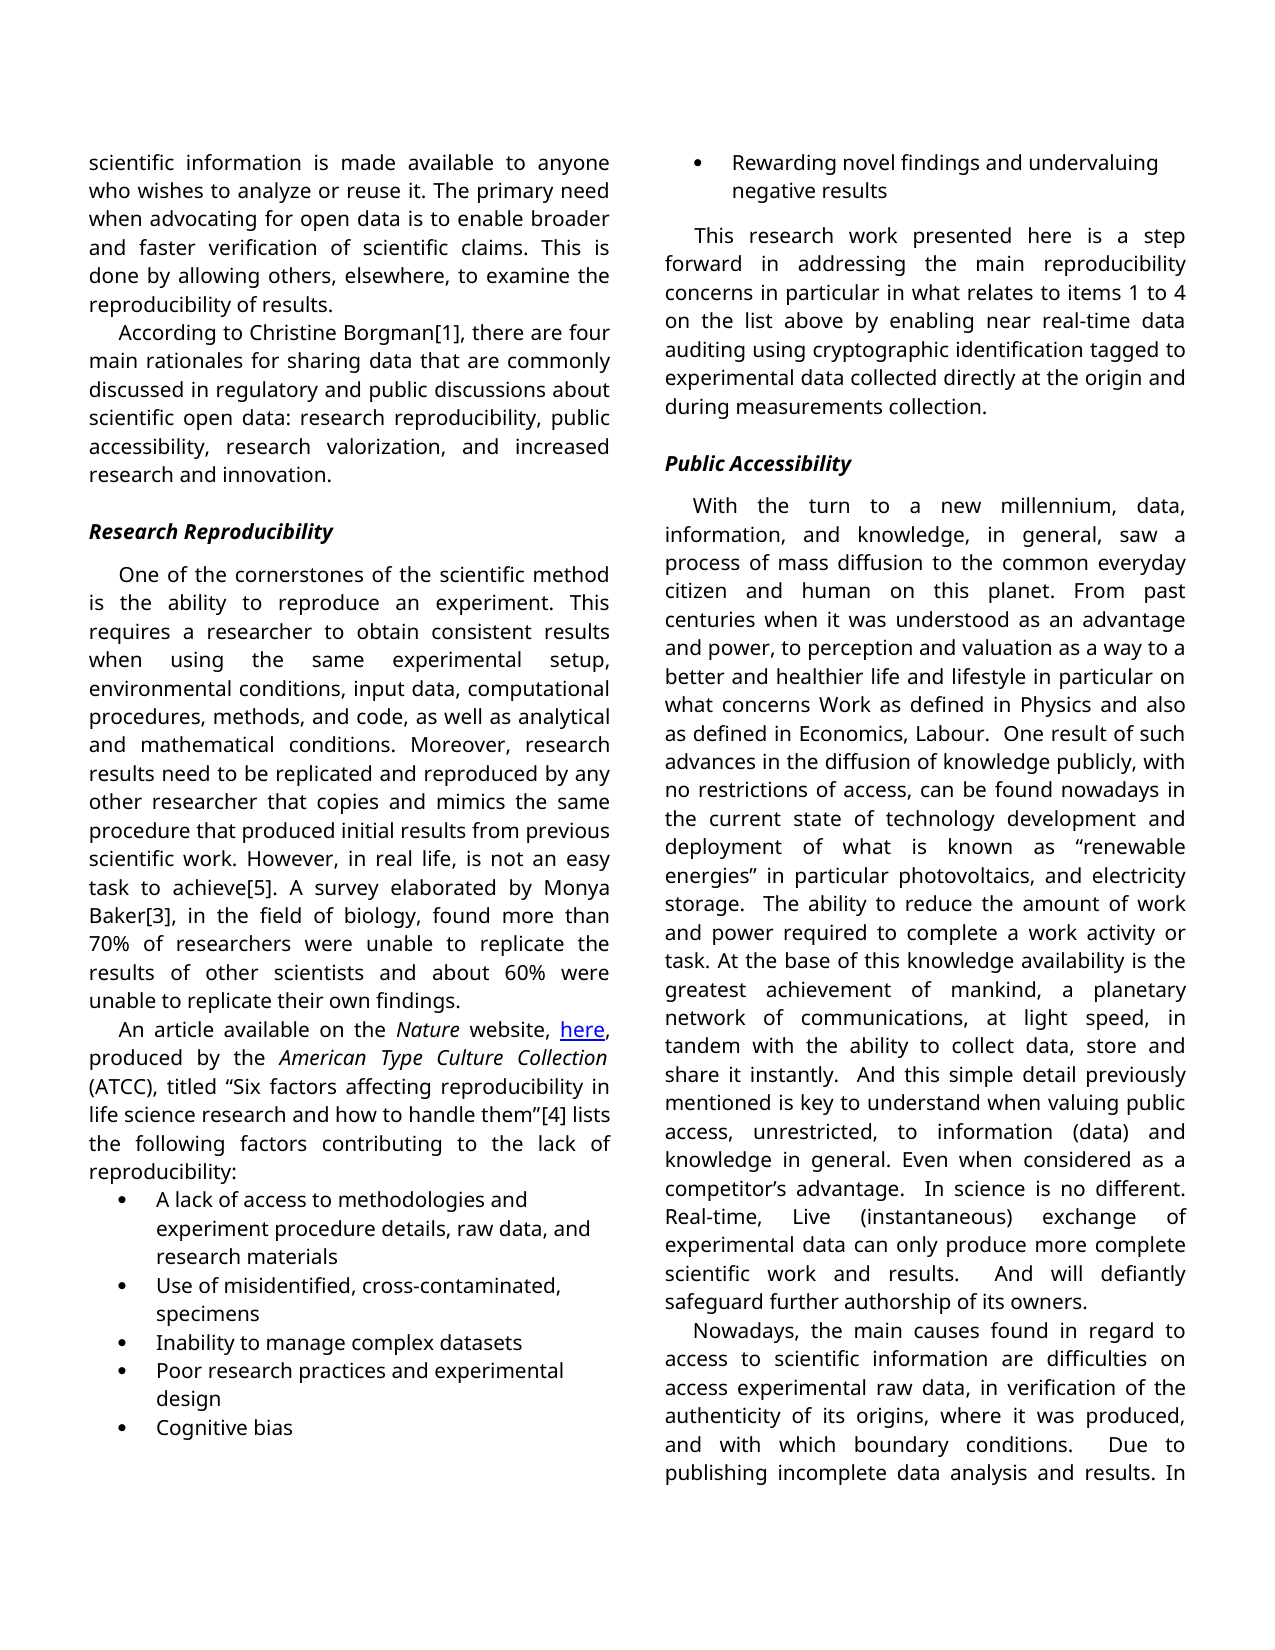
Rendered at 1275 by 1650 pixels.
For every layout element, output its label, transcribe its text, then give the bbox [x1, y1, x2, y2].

list A lack of access to methodologies and experiment procedure details, raw data, and research materials [118, 1186, 611, 1271]
list Cognitive bias [118, 1413, 611, 1441]
text According to Christine Borgman[1], there are four main rationales for sharing data that are commonly discussed in regulatory and public discussions about scientific open data: research reproducibility, public accessibility, research valorization, and increased research and innovation. [89, 318, 611, 489]
list Poor research practices and experimental design [118, 1356, 611, 1413]
text Public Accessibility [664, 449, 1186, 477]
list Inability to manage complex datasets [118, 1328, 611, 1356]
text Research Reproducibility [89, 517, 611, 546]
text This research work presented here is a step forward in addressing the main reproducibility concerns in particular in what relates to items 1 to 4 on the list above by enabling near real-time data auditing using cryptographic identification tagged to experimental data collected directly at the origin and during measurements collection. [664, 221, 1186, 420]
text One of the cornerstones of the scientific method is the ability to reproduce an experiment. This requires a researcher to obtain consistent results when using the same experimental setup, environmental conditions, input data, computational procedures, methods, and code, as well as analytical and mathematical conditions. Moreover, research results need to be replicated and reproduced by any other researcher that copies and mimics the same procedure that produced initial results from previous scientific work. However, in real life, is not an easy task to achieve[5]. A survey elaborated by Monya Baker[3], in the field of biology, found more than 70% of researchers were unable to replicate the results of other scientists and about 60% were unable to replicate their own findings. [89, 560, 611, 1015]
list Rewarding novel findings and undervaluing negative results [694, 148, 1186, 204]
text With the turn to a new millennium, data, information, and knowledge, in general, saw a process of mass diffusion to the common everyday citizen and human on this planet. From past centuries when it was understood as an advantage and power, to perception and valuation as a way to a better and healthier life and lifestyle in particular on what concerns Work as defined in Physics and also as defined in Economics, Labour. One result of such advances in the diffusion of knowledge publicly, with no restrictions of access, can be found nowadays in the current state of technology development and deployment of what is known as “renewable energies” in particular photovoltaics, and electricity storage. The ability to reduce the amount of work and power required to complete a work activity or task. At the base of this knowledge availability is the greatest achievement of mankind, a planetary network of communications, at light speed, in tandem with the ability to collect data, store and share it instantly. And this simple detail previously mentioned is key to understand when valuing public access, unrestricted, to information (data) and knowledge in general. Even when considered as a competitor’s advantage. In science is no different. Real-time, Live (instantaneous) exchange of experimental data can only produce more complete scientific work and results. And will defiantly safeguard further authorship of its owners. [664, 491, 1186, 1316]
text An article available on the Nature website, here, produced by the American Type Culture Collection (ATCC), titled “Six factors affecting reproducibility in life science research and how to handle them”[4] lists the following factors contributing to the lack of reproducibility: [89, 1015, 611, 1186]
list Use of misidentified, cross-contaminated, specimens [118, 1271, 611, 1328]
